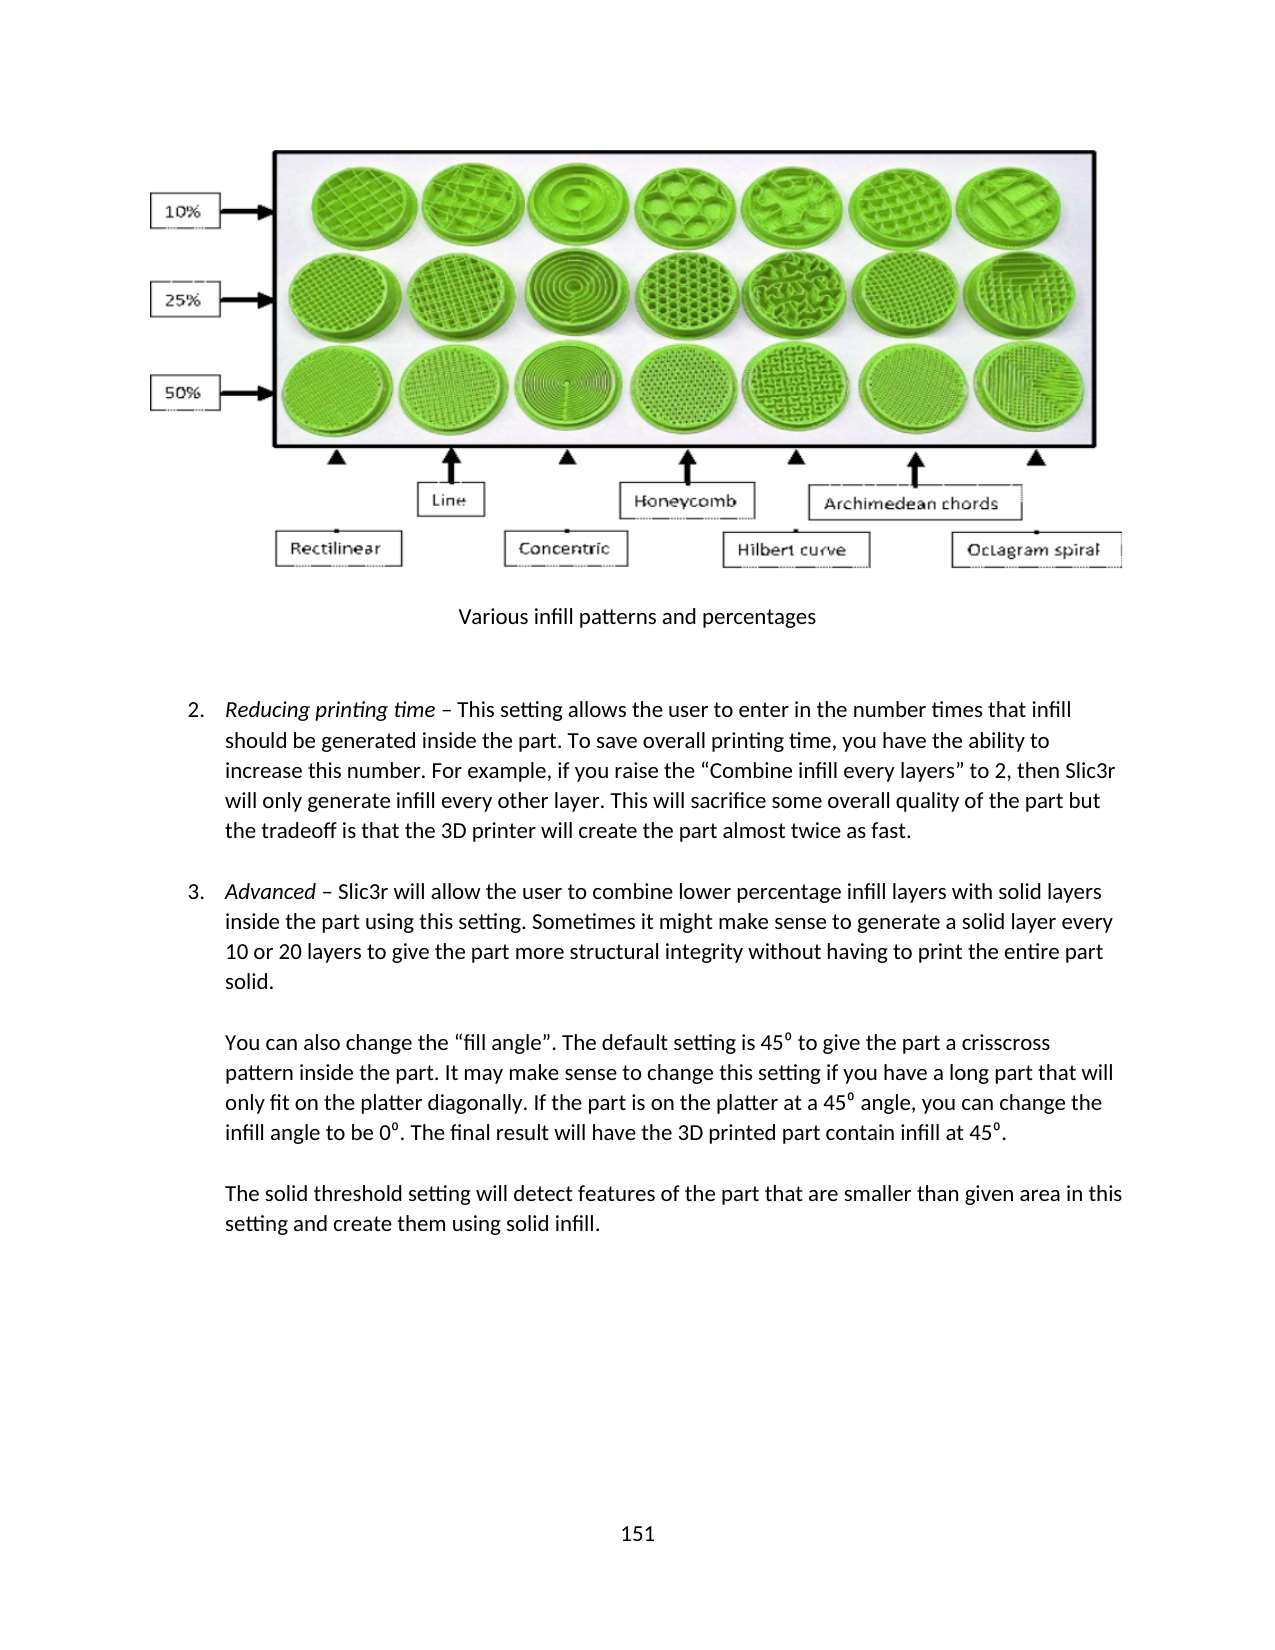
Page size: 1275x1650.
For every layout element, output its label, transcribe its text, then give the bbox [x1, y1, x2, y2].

list Advanced – Slic3r will allow the user to combine lower percentage infill layers with solid layers inside the part using this setting. Sometimes it might make sense to generate a solid layer every 10 or 20 layers to give the part more structural integrity without having to print the entire part solid. [187, 877, 1125, 996]
list The solid threshold setting will detect features of the part that are smaller than given area in this setting and create them using solid infill. [225, 1179, 1125, 1237]
list Reducing printing time – This setting allows the user to enter in the number times that infill should be generated inside the part. To save overall printing time, you have the ability to increase this number. For example, if you raise the “Combine infill every layers” to 2, then Slic3r will only generate infill every other layer. This will sacrifice some overall quality of the part but the tradeoff is that the 3D printer will create the part almost twice as fast. [187, 696, 1125, 844]
list You can also change the “fill angle”. The default setting is 45⁰ to give the part a crisscross pattern inside the part. It may make sense to change this setting if you have a long part that will only fit on the platter diagonally. If the part is on the platter at a 45⁰ angle, you can change the infill angle to be 0⁰. The final result will have the 3D printed part contain infill at 45⁰. [225, 1028, 1125, 1147]
text Various infill patterns and percentages [150, 602, 1125, 630]
